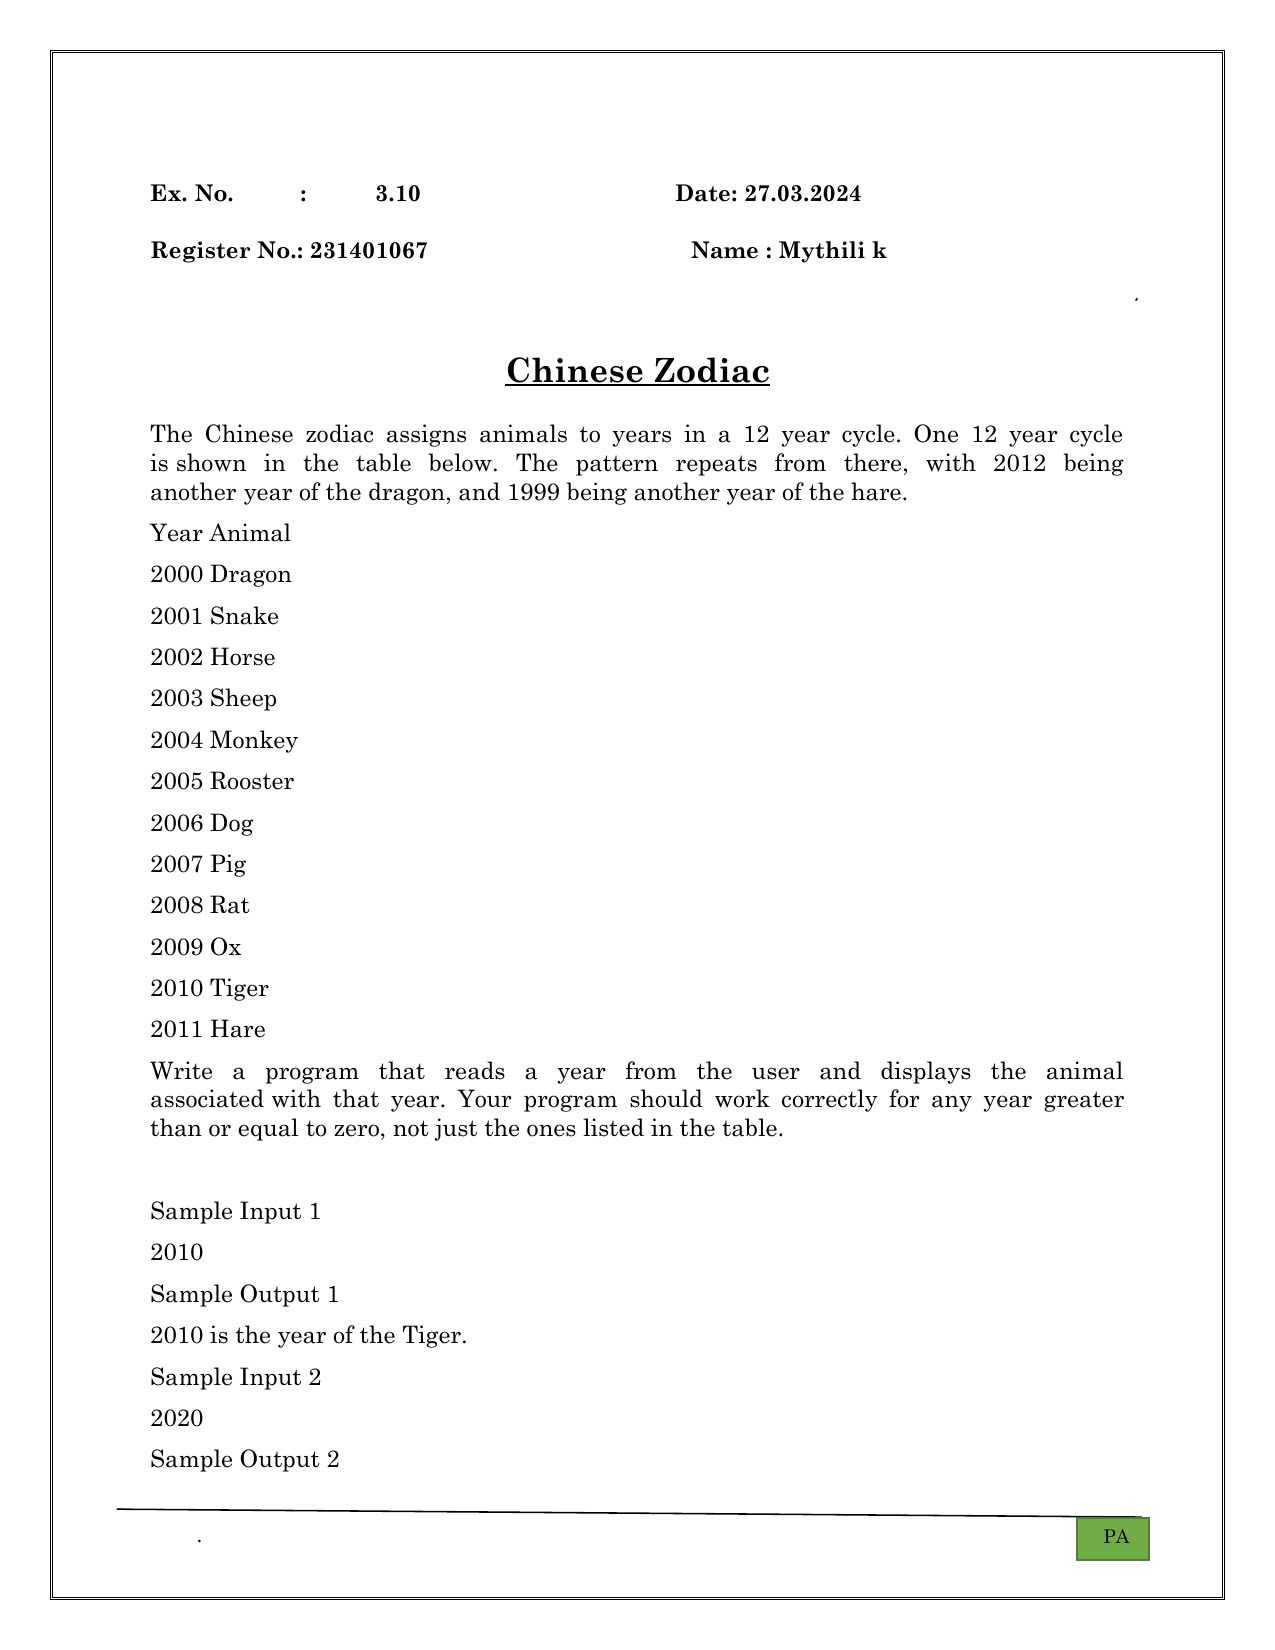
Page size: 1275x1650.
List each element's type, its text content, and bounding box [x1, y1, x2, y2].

text Sample Input 1 [150, 1196, 1125, 1225]
text Write a program that reads a year from the user and displays the animal associated with that year. Your program should work correctly for any year greater than or equal to zero, not just the ones listed in the table. [150, 1055, 1125, 1142]
text 2010 [150, 1237, 1125, 1266]
text 2008 Rat [150, 890, 1125, 919]
text 2006 Dog [150, 807, 1125, 836]
text Chinese Zodiac [150, 349, 1125, 389]
text 2010 Tiger [150, 973, 1125, 1002]
text Sample Output 1 [150, 1278, 1125, 1307]
text Sample Input 2 [150, 1361, 1125, 1390]
text 2004 Monkey [150, 724, 1125, 753]
text 2020 [150, 1403, 1125, 1431]
text 2010 is the year of the Tiger. [150, 1320, 1125, 1349]
text 2007 Pig [150, 849, 1125, 877]
text 2000 Dragon [150, 559, 1125, 588]
text 2002 Horse [150, 642, 1125, 671]
text 2001 Snake [150, 601, 1125, 629]
text 2011 Hare [150, 1014, 1125, 1043]
text 2009 Ox [150, 931, 1125, 960]
text 2003 Sheep [150, 683, 1125, 712]
text Register No.: 231401067 Name : Mythili k [150, 236, 1125, 263]
text The Chinese zodiac assigns animals to years in a 12 year cycle. One 12 year cycle is shown in the table below. The pattern repeats from there, with 2012 being another year of the dragon, and 1999 being another year of the hare. [150, 419, 1125, 505]
text Ex. No. : 3.10 Date: 27.03.2024 [150, 179, 1125, 207]
text Sample Output 2 [150, 1444, 1125, 1473]
text 2005 Rooster [150, 766, 1125, 795]
text Year Animal [150, 518, 1125, 547]
